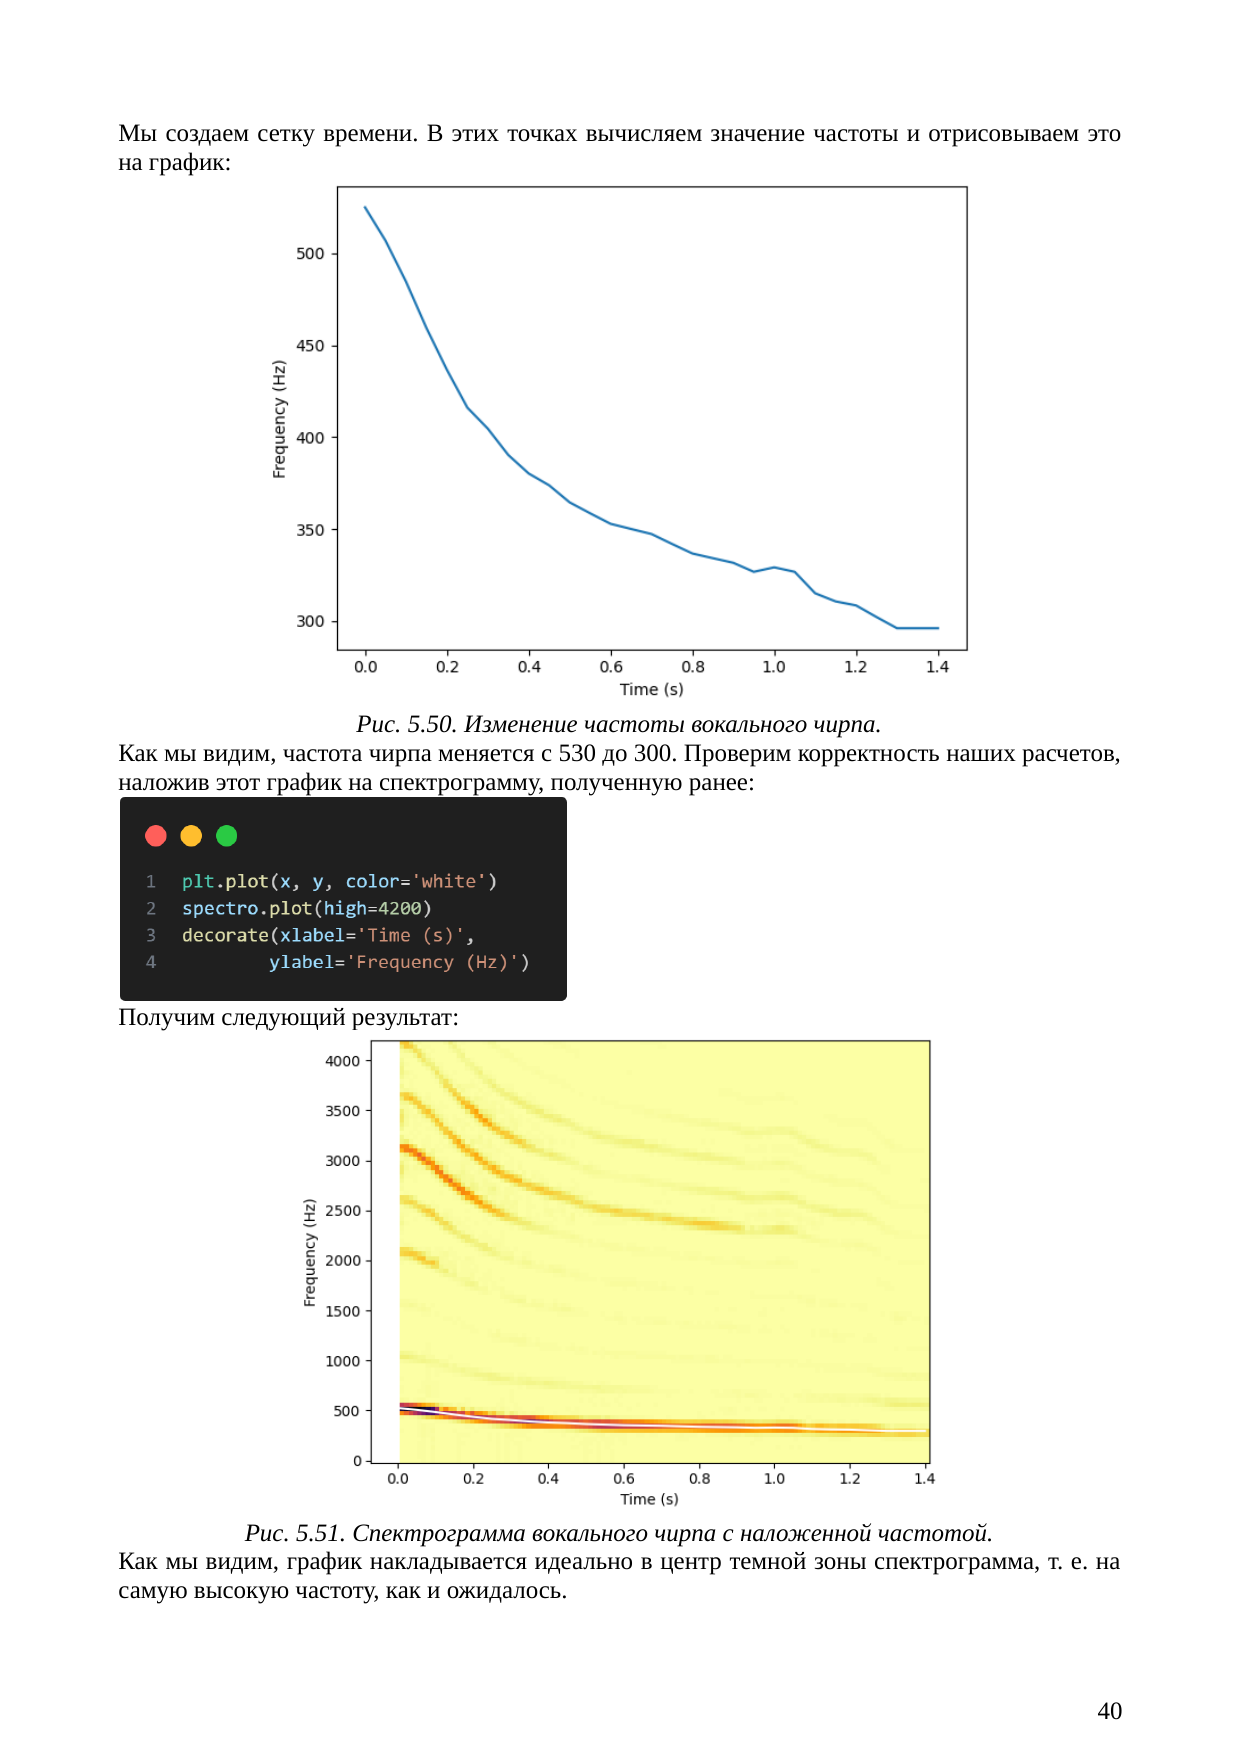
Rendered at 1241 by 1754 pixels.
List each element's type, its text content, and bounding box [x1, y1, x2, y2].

picture [118, 795, 568, 1002]
picture [262, 175, 978, 710]
text Получим следующий результат: [118, 1002, 1122, 1031]
text Мы создаем сетку времени. В этих точках вычисляем значение частоты и отрисовываем это на график: [118, 118, 1122, 176]
text Как мы видим, частота чирпа меняется с 530 до 300. Проверим корректность наших расчетов, наложив этот график на спектрограмму, полученную ранее: [118, 738, 1122, 796]
picture [294, 1030, 946, 1518]
text Как мы видим, график накладывается идеально в центр темной зоны спектрограмма, т. е. на самую высокую частоту, как и ожидалось. [118, 1546, 1122, 1604]
